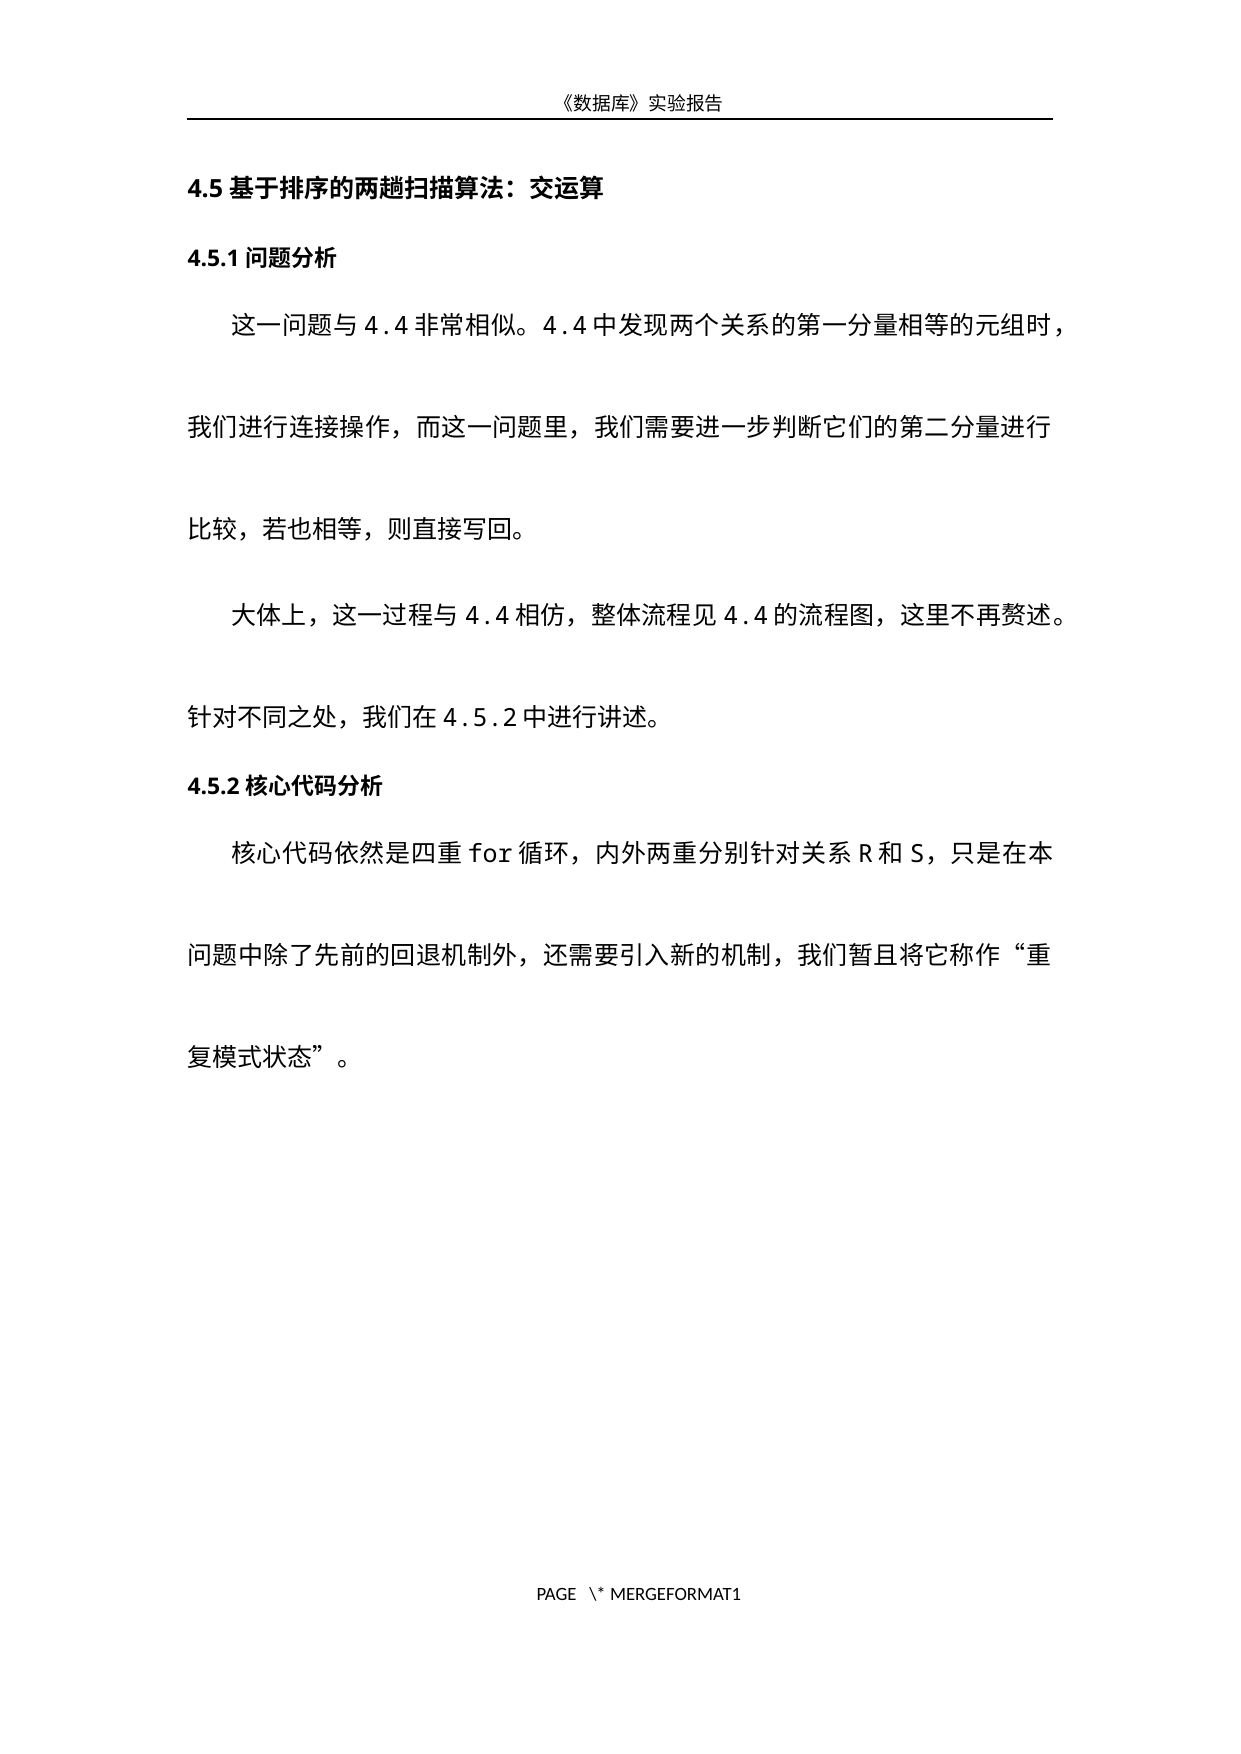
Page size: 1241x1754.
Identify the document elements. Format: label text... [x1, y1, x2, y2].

text 大体上，这一过程与4.4相仿，整体流程见4.4的流程图，这里不再赘述。针对不同之处，我们在4.5.2中进行讲述。 [187, 579, 1053, 749]
text 4.5.1 问题分析 [187, 239, 1053, 273]
text 4.5.2 核心代码分析 [187, 767, 1053, 801]
text 这一问题与4.4非常相似。4.4中发现两个关系的第一分量相等的元组时，我们进行连接操作，而这一问题里，我们需要进一步判断它们的第二分量进行比较，若也相等，则直接写回。 [187, 290, 1053, 561]
text 4.5 基于排序的两趟扫描算法：交运算 [187, 153, 1053, 221]
text 核心代码依然是四重for循环，内外两重分别针对关系R和S，只是在本问题中除了先前的回退机制外，还需要引入新的机制，我们暂且将它称作“重复模式状态”。 [187, 818, 1053, 1090]
